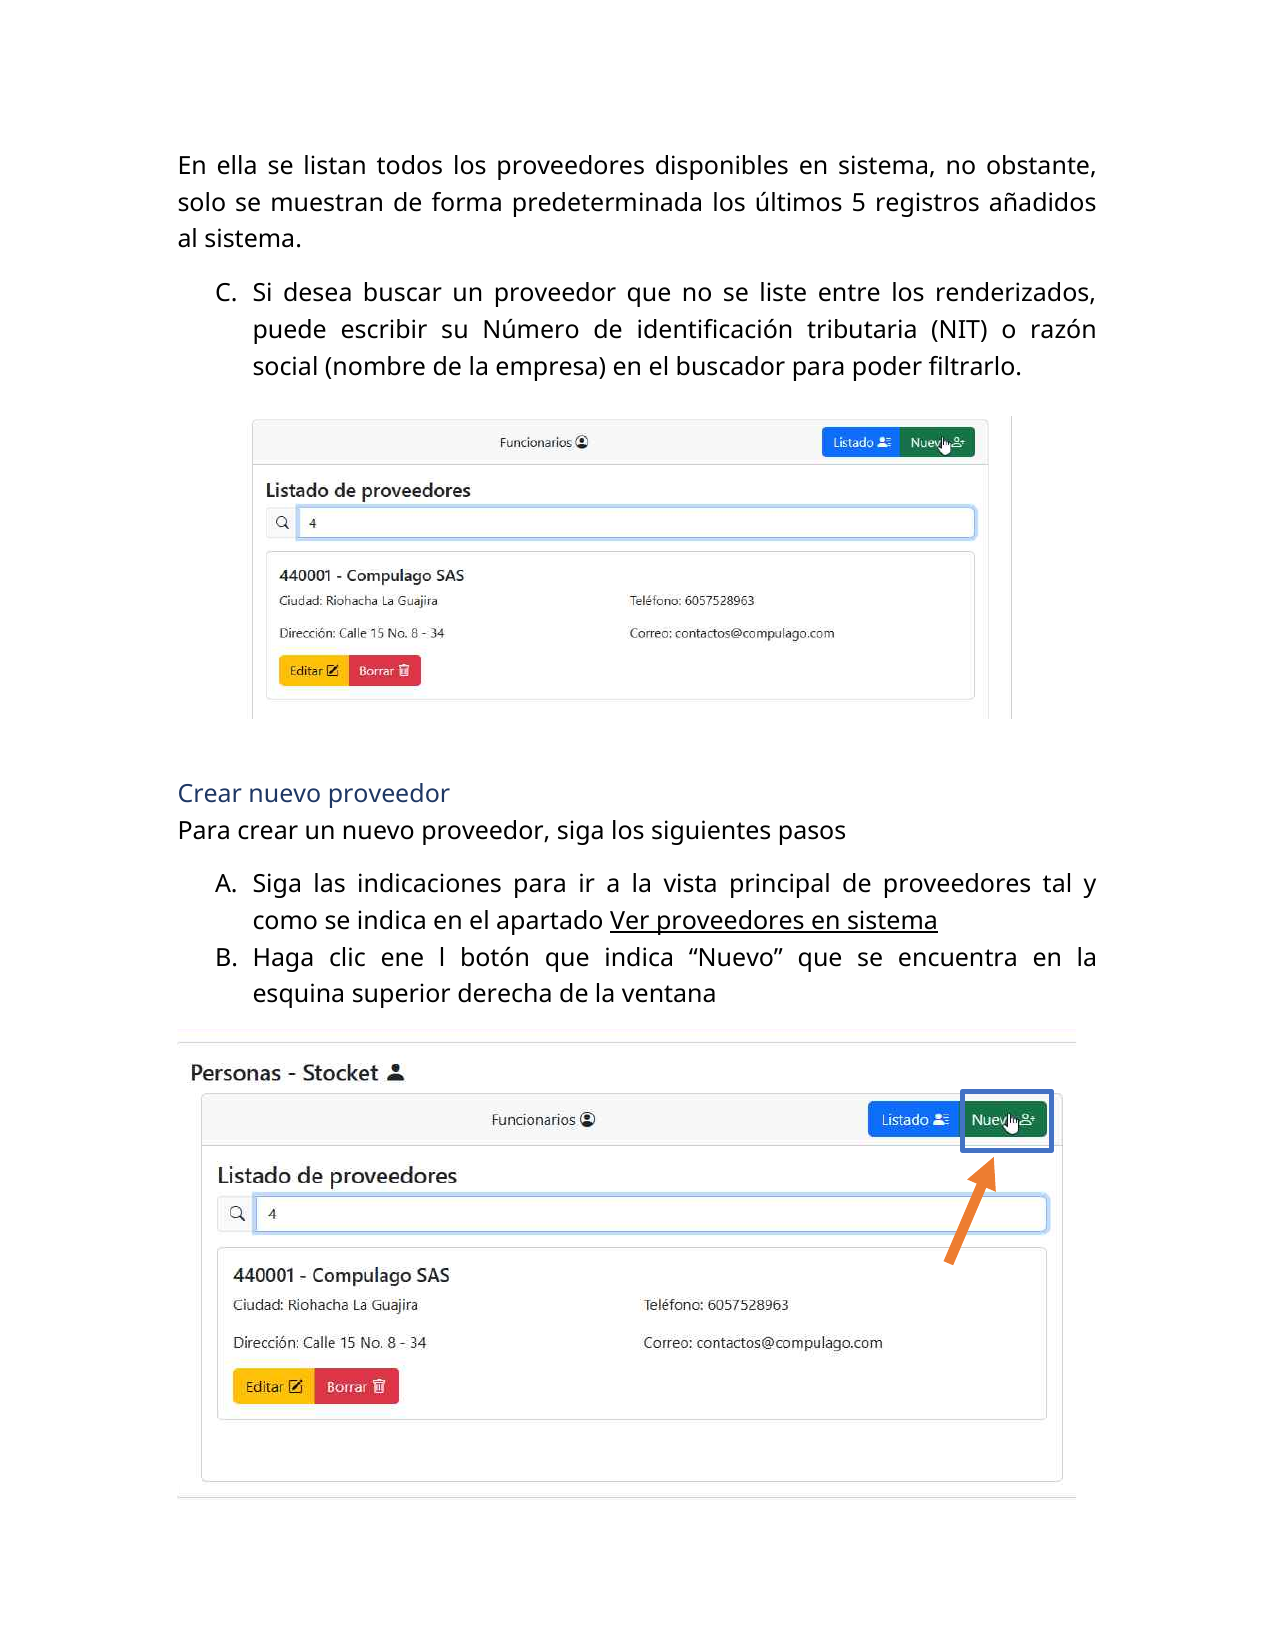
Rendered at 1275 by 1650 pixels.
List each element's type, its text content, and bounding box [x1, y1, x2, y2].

picture [177, 1029, 1077, 1500]
text Para crear un nuevo proveedor, siga los siguientes pasos [177, 812, 1098, 846]
list Siga las indicaciones para ir a la vista principal de proveedores tal y como se indica en el apartado Ver proveedores en sistema [215, 866, 1098, 937]
text En ella se listan todos los proveedores disponibles en sistema, no obstante, solo se muestran de forma predeterminada los últimos 5 registros añadidos al sistema. [177, 148, 1098, 255]
picture [246, 416, 1013, 719]
list Haga clic ene l botón que indica “Nuevo” que se encuentra en la esquina superior derecha de la ventana [215, 939, 1098, 1010]
list Si desea buscar un proveedor que no se liste entre los renderizados, puede escribir su Número de identificación tributaria (NIT) o razón social (nombre de la empresa) en el buscador para poder filtrarlo. [215, 274, 1098, 382]
subtitle Crear nuevo proveedor [177, 776, 1098, 810]
